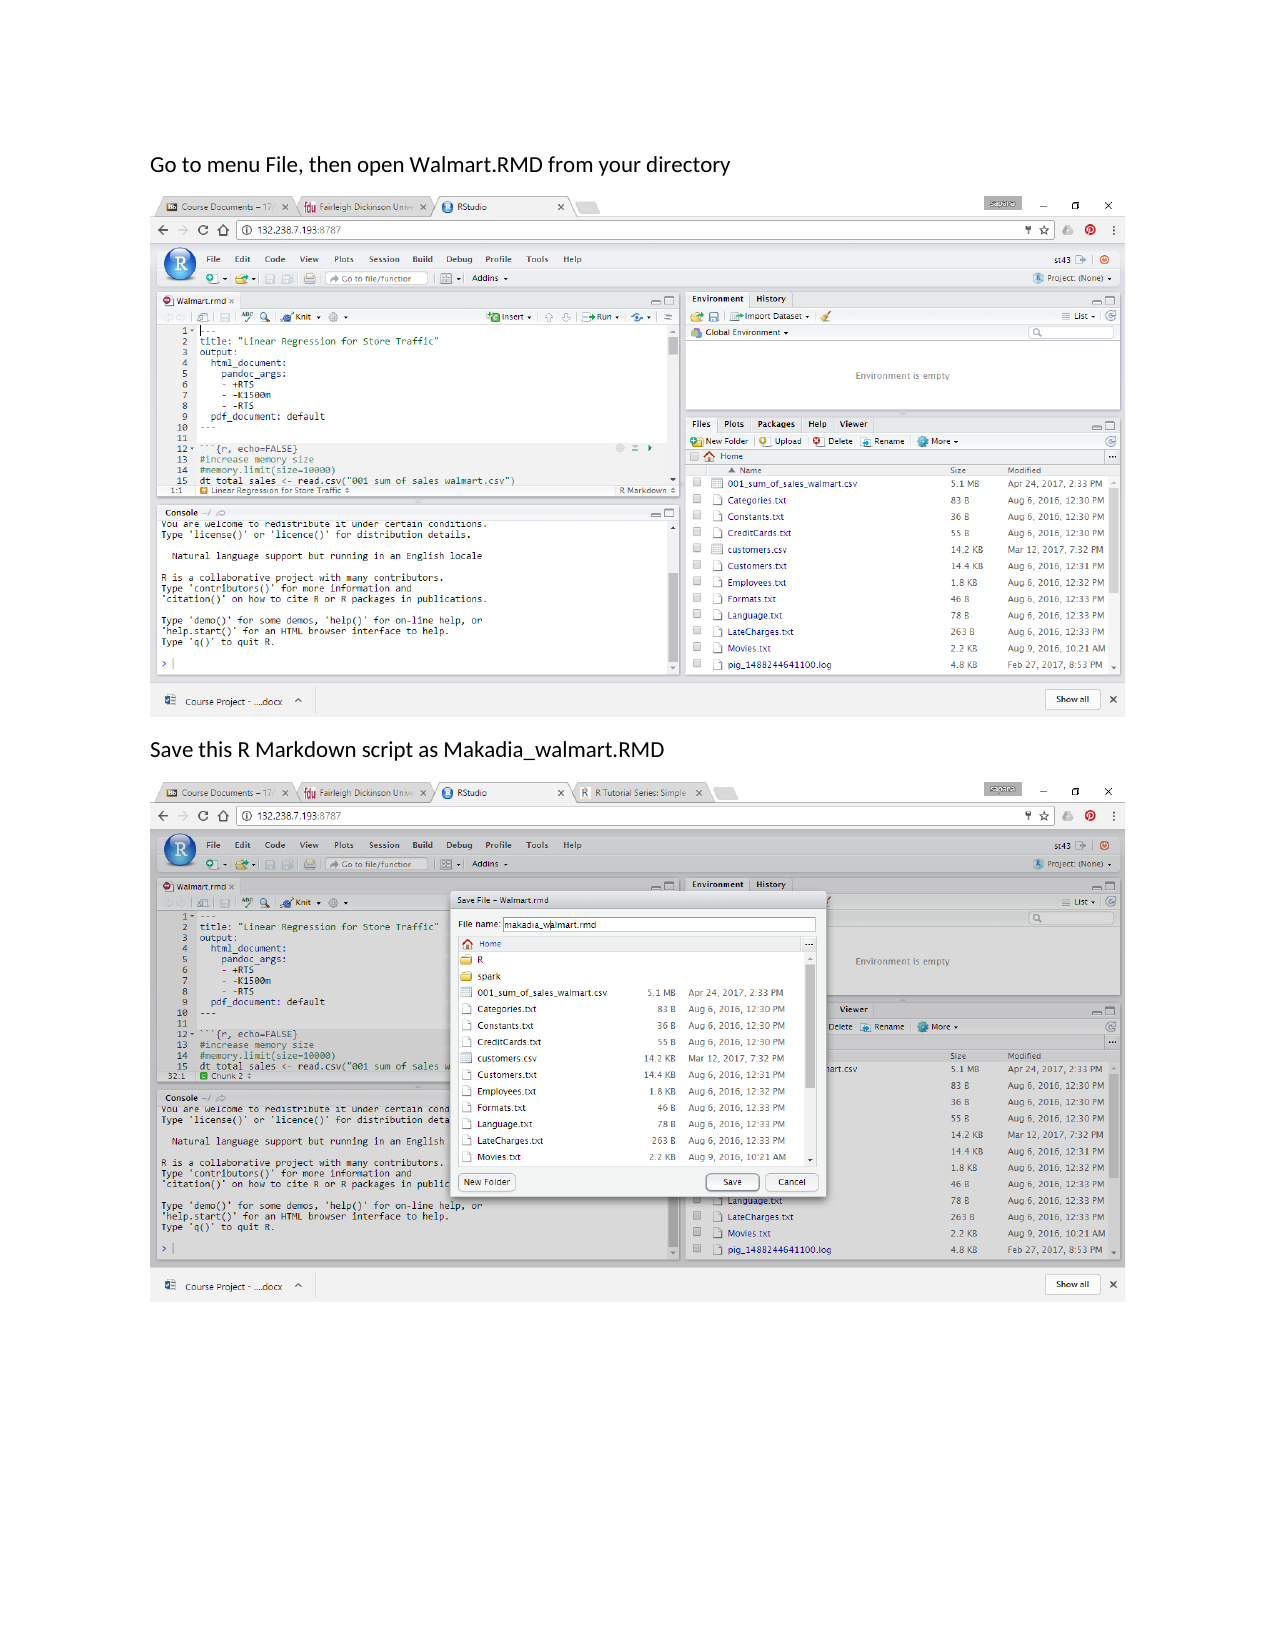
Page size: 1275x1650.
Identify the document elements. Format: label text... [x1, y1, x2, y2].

picture [150, 196, 1125, 717]
text Go to menu File, then open Walmart.RMD from your directory [150, 150, 1125, 178]
text Save this R Markdown script as Makadia_walmart.RMD [150, 735, 1125, 763]
picture [150, 782, 1125, 1302]
